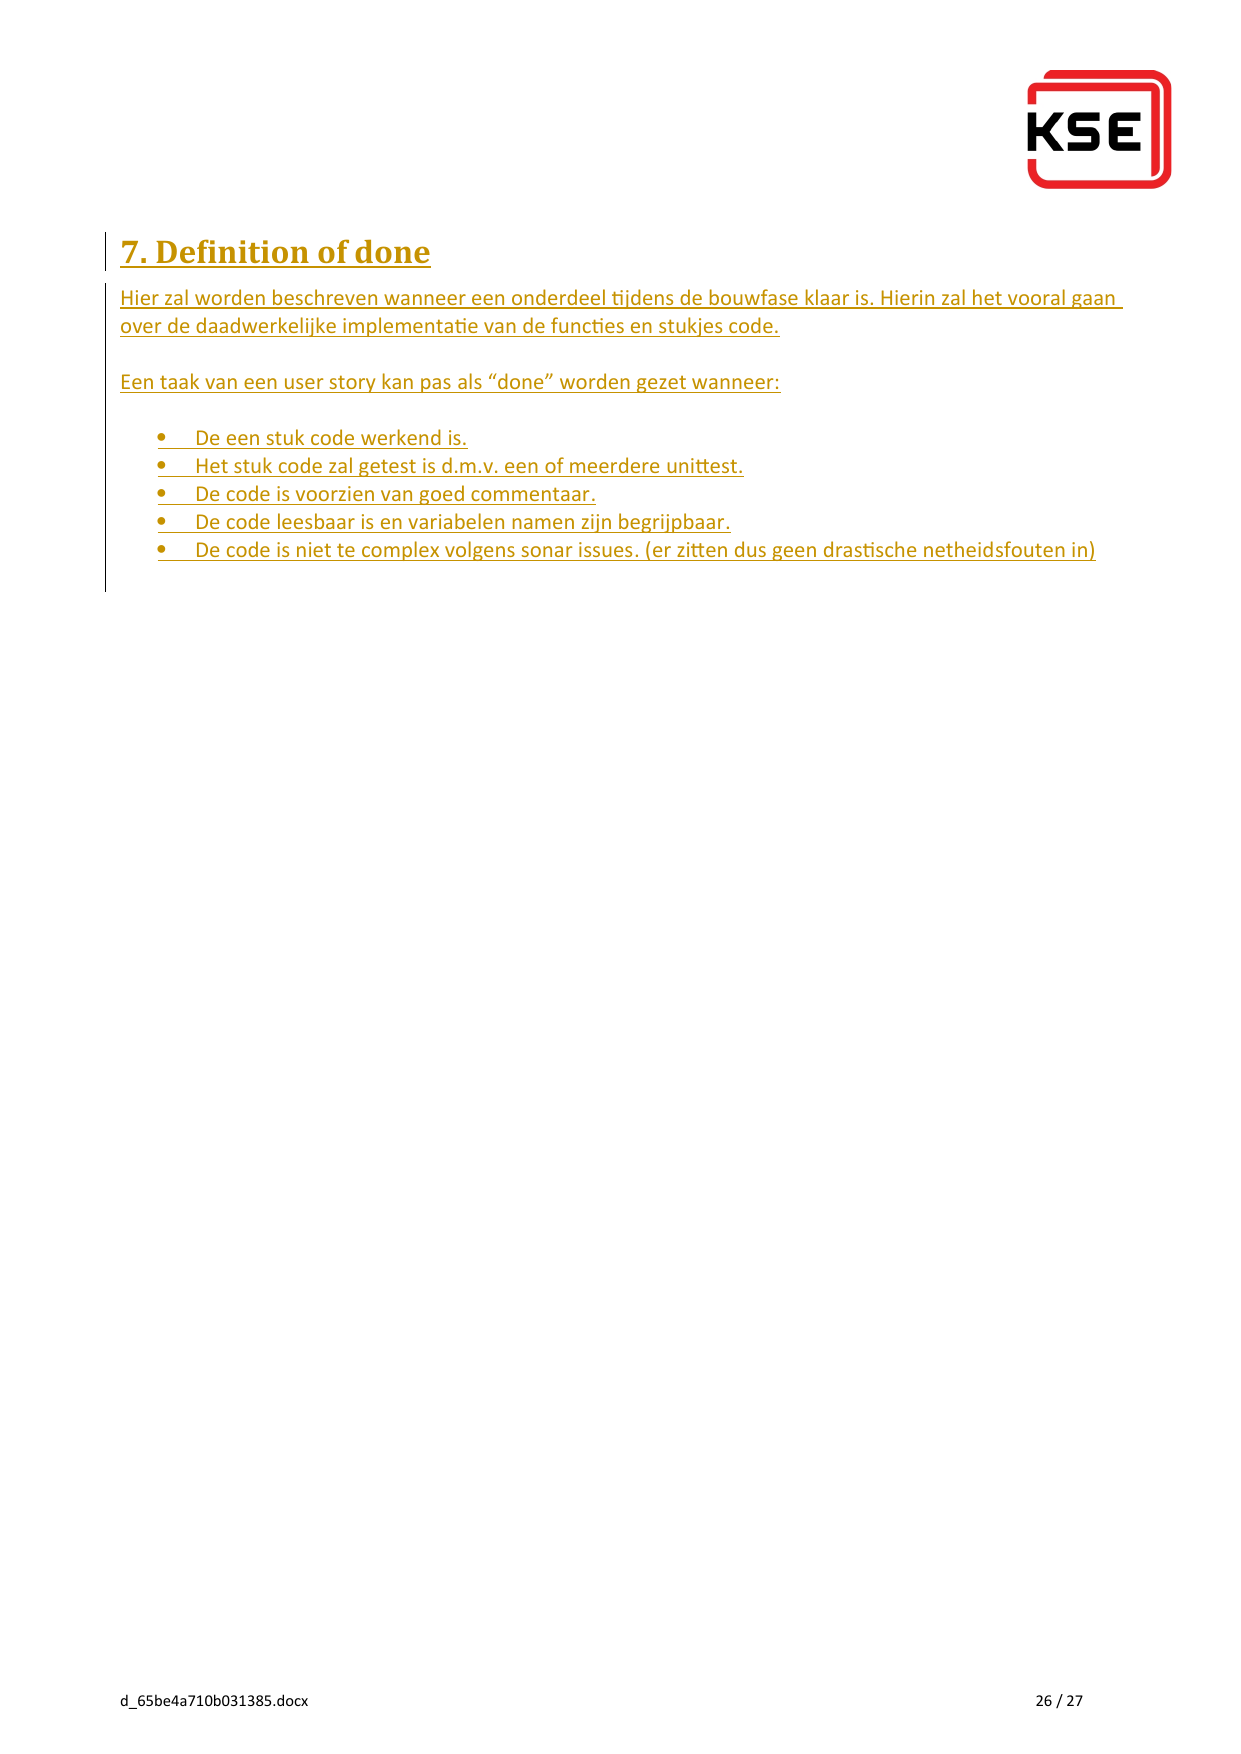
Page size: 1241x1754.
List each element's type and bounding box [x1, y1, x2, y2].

picture [1027, 70, 1172, 189]
